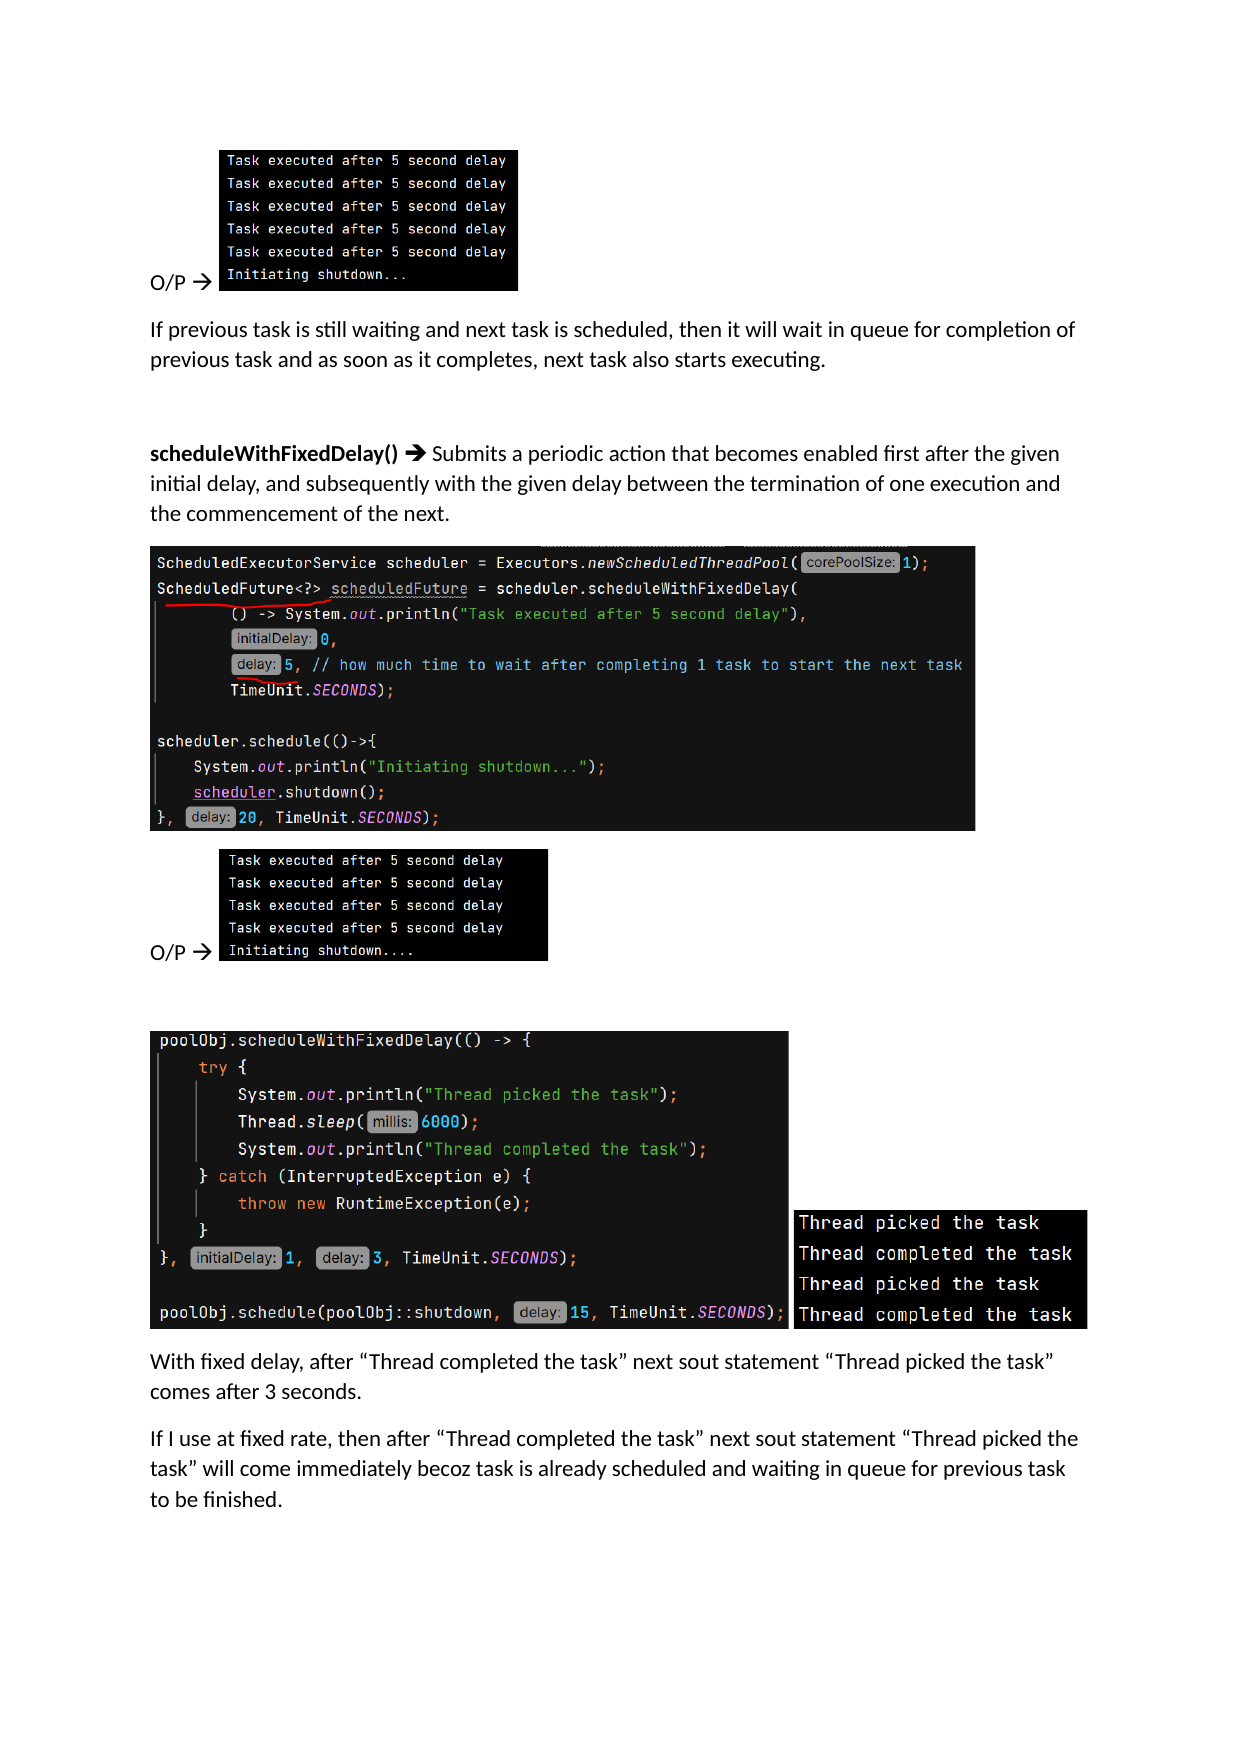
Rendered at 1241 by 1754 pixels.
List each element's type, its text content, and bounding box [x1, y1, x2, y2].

text If previous task is still waiting and next task is scheduled, then it will wait in queue for completion of previous task and as soon as it completes, next task also starts executing. [150, 315, 1090, 373]
text With fixed delay, after “Thread completed the task” next sout statement “Thread picked the task” comes after 3 seconds. [150, 1347, 1090, 1405]
text If I use at fixed rate, then after “Thread completed the task” next sout statement “Thread picked the task” will come immediately becoz task is already scheduled and waiting in queue for previous task to be finished. [150, 1424, 1090, 1513]
picture [150, 546, 976, 831]
text scheduleWithFixedDelay() Submits a periodic action that becomes enabled first after the given initial delay, and subsequently with the given delay between the termination of one execution and the commencement of the next. [150, 439, 1090, 527]
picture [150, 1031, 789, 1329]
picture [219, 150, 519, 291]
picture [793, 1210, 1088, 1329]
picture [219, 849, 549, 961]
